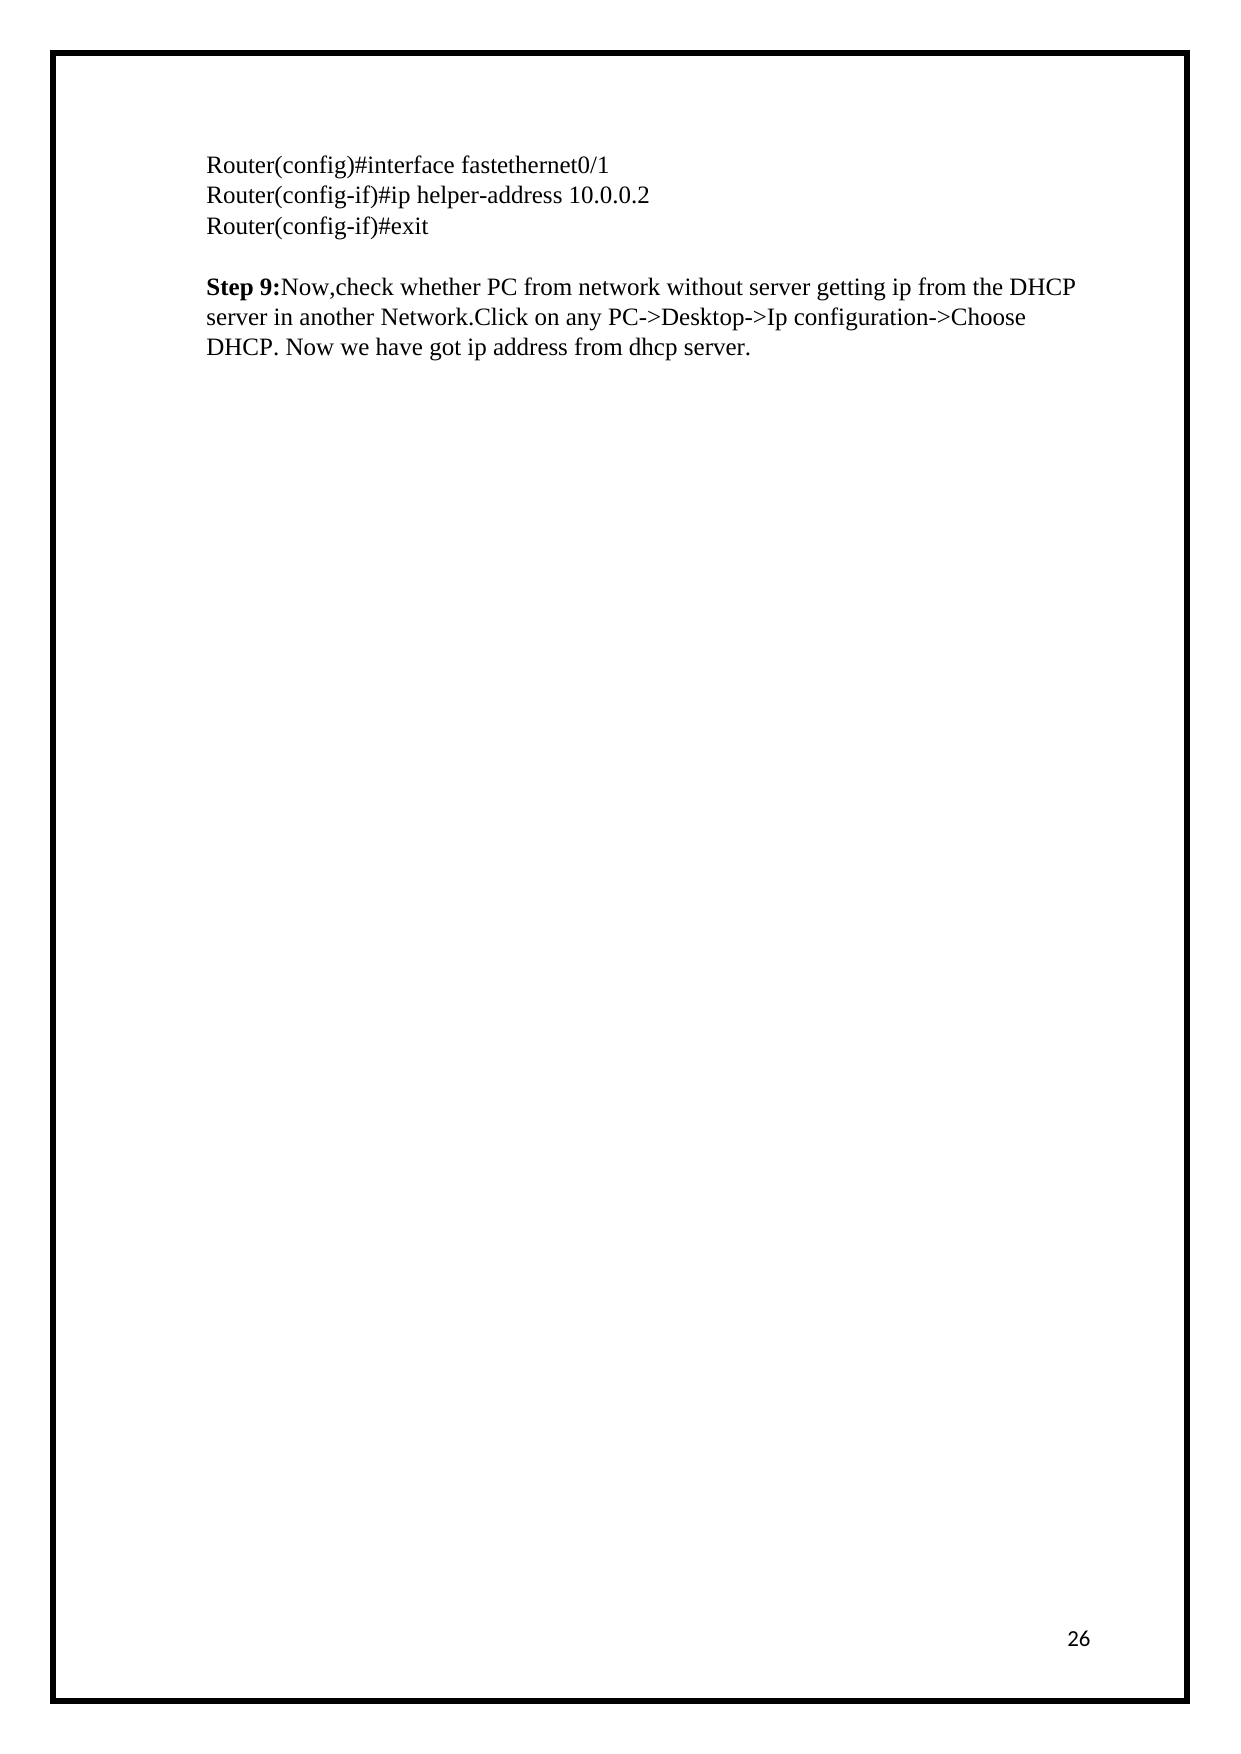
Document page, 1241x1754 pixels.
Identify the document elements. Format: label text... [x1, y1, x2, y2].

list Router(config-if)#exit [206, 211, 1090, 239]
list Router(config-if)#ip helper-address 10.0.0.2 [206, 180, 1090, 209]
list Router(config)#interface fastethernet0/1 [206, 150, 1090, 179]
list Step 9:Now,check whether PC from network without server getting ip from the DHCP server in another Network.Click on any PC->Desktop->Ip configuration->Choose DHCP. Now we have got ip address from dhcp server. [206, 272, 1090, 361]
